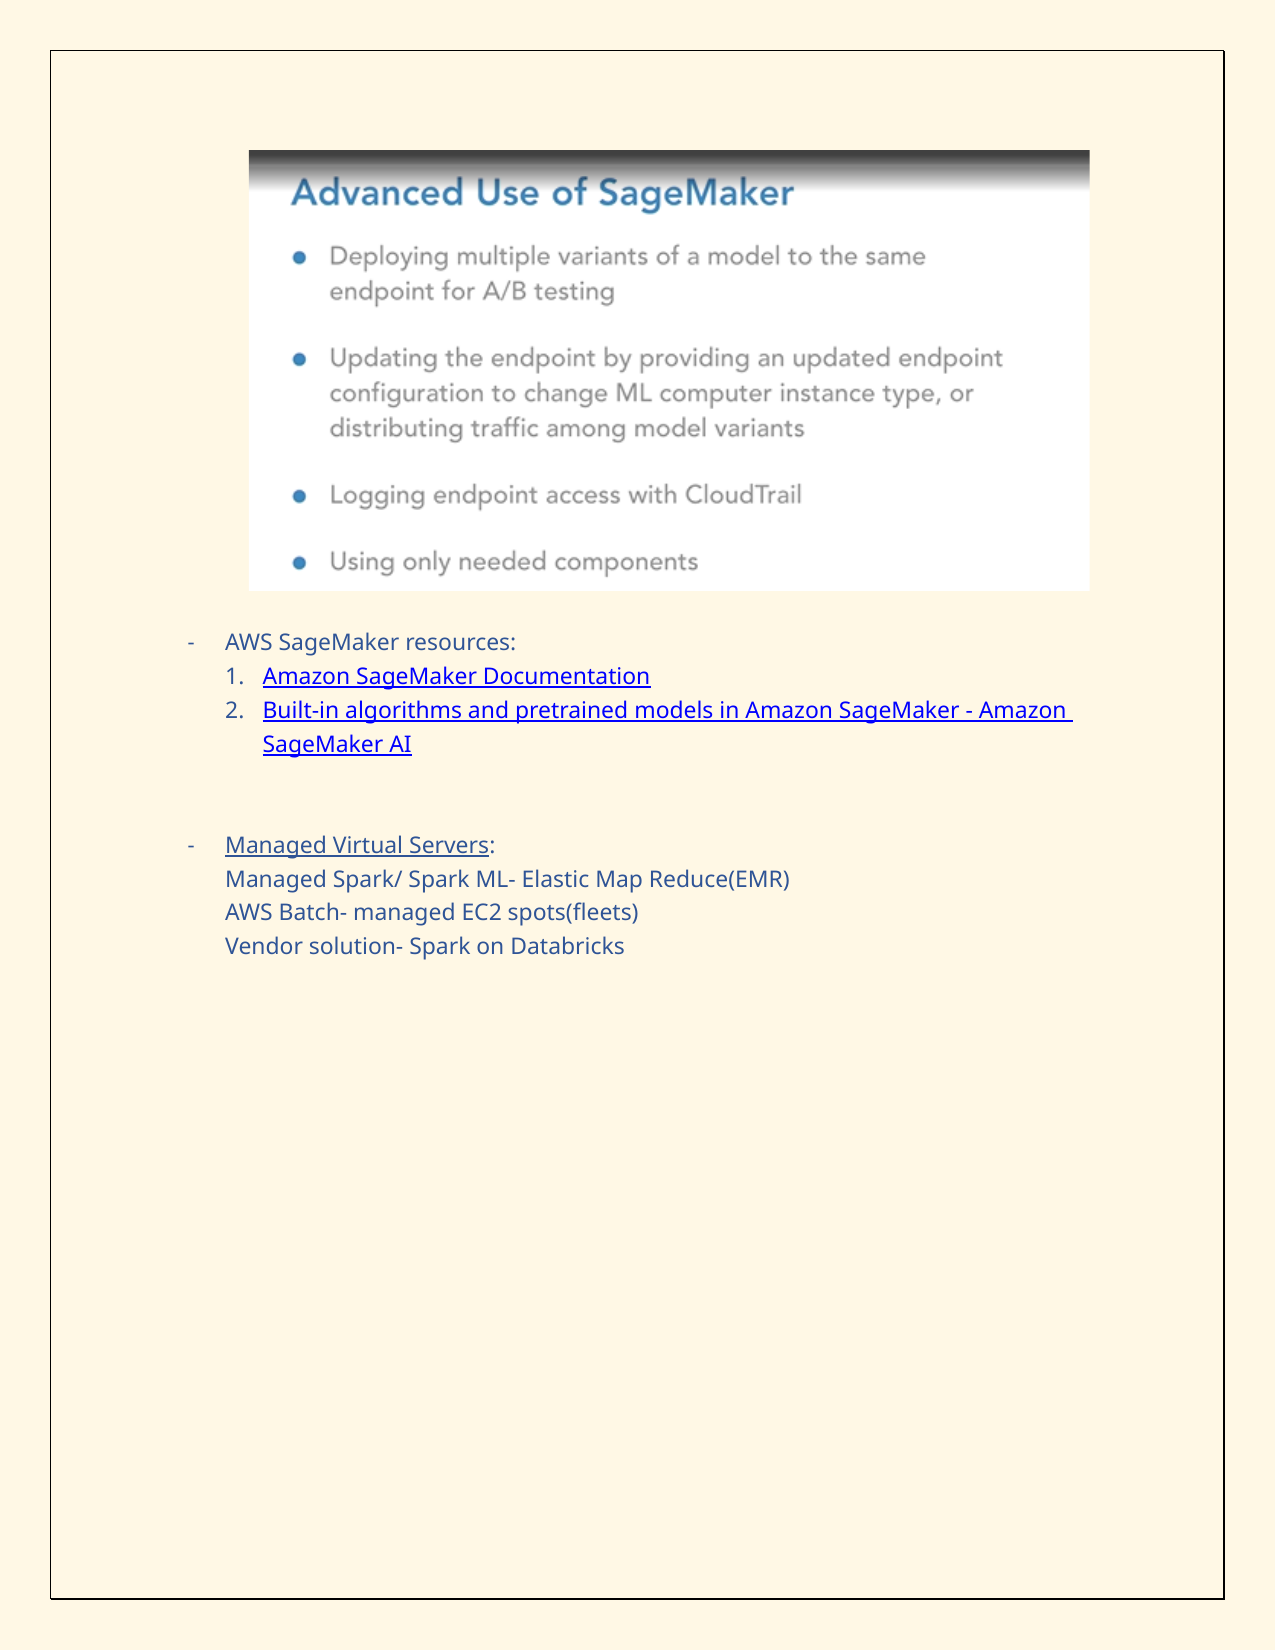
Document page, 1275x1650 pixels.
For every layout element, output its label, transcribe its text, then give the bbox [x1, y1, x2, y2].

list Managed Virtual Servers: [187, 829, 1124, 860]
list Amazon SageMaker Documentation [225, 660, 1124, 691]
list Built-in algorithms and pretrained models in Amazon SageMaker - Amazon SageMaker AI [225, 694, 1124, 759]
list Vendor solution- Spark on Databricks [225, 930, 1124, 961]
picture [248, 150, 1090, 591]
list Managed Spark/ Spark ML- Elastic Map Reduce(EMR) [225, 863, 1124, 894]
list AWS SageMaker resources: [187, 626, 1124, 658]
list AWS Batch- managed EC2 spots(fleets) [225, 896, 1124, 928]
